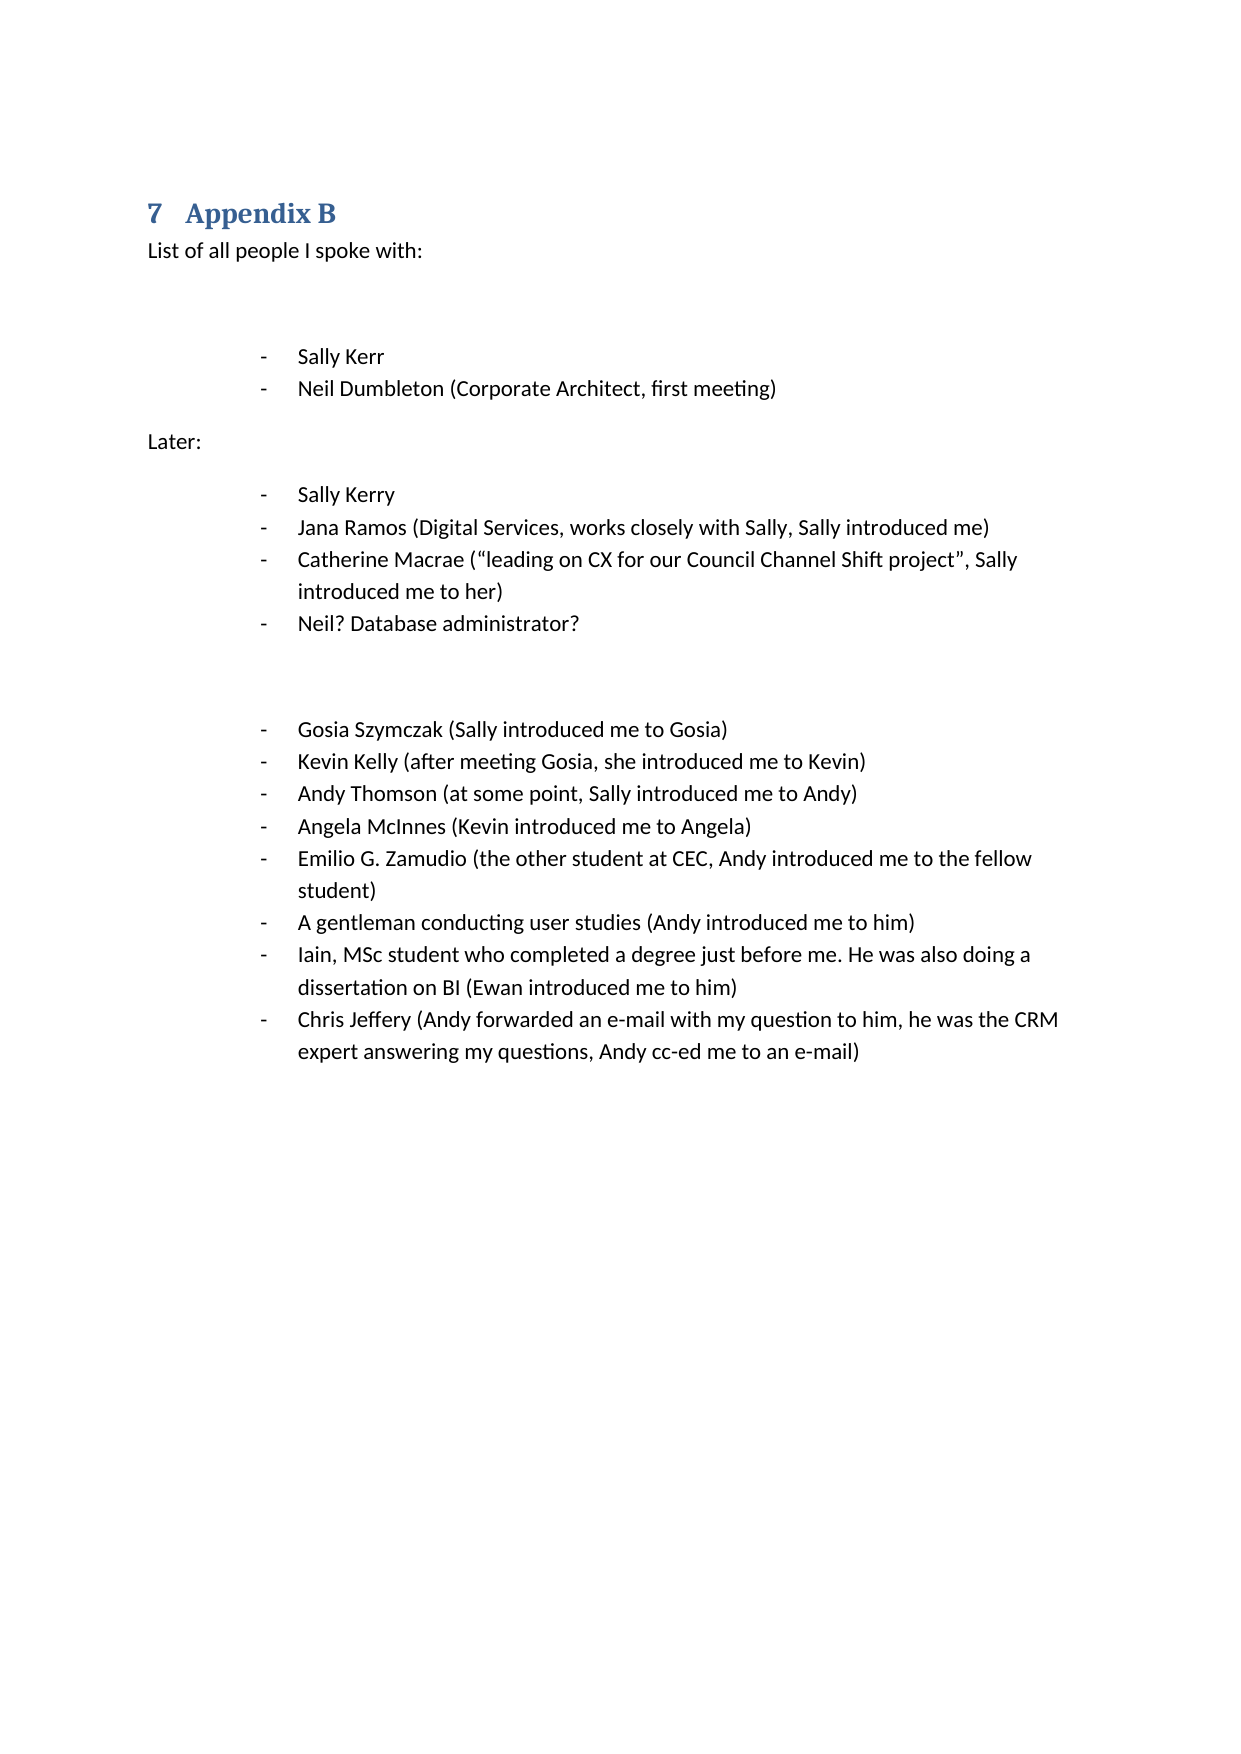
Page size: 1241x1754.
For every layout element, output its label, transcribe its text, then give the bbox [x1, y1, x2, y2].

list Gosia Szymczak (Sally introduced me to Gosia) [260, 715, 1093, 743]
list Jana Ramos (Digital Services, works closely with Sally, Sally introduced me) [260, 513, 1093, 541]
subtitle Appendix B [148, 198, 1093, 231]
list Neil? Database administrator? [260, 609, 1093, 637]
list Angela McInnes (Kevin introduced me to Angela) [260, 812, 1093, 840]
list Chris Jeffery (Andy forwarded an e-mail with my question to him, he was the CRM expert answering my questions, Andy cc-ed me to an e-mail) [260, 1005, 1093, 1065]
list A gentleman conducting user studies (Andy introduced me to him) [260, 908, 1093, 936]
list Neil Dumbleton (Corporate Architect, first meeting) [260, 374, 1093, 402]
list Emilio G. Zamudio (the other student at CEC, Andy introduced me to the fellow student) [260, 844, 1093, 904]
list Catherine Macrae (“leading on CX for our Council Channel Shift project”, Sally introduced me to her) [260, 545, 1093, 605]
text List of all people I spoke with: [148, 236, 1093, 264]
list Iain, MSc student who completed a degree just before me. He was also doing a dissertation on BI (Ewan introduced me to him) [260, 941, 1093, 1001]
list Sally Kerry [260, 480, 1093, 508]
list Sally Kerr [260, 342, 1093, 370]
text Later: [148, 427, 1093, 455]
list Andy Thomson (at some point, Sally introduced me to Andy) [260, 779, 1093, 808]
list Kevin Kelly (after meeting Gosia, she introduced me to Kevin) [260, 747, 1093, 775]
